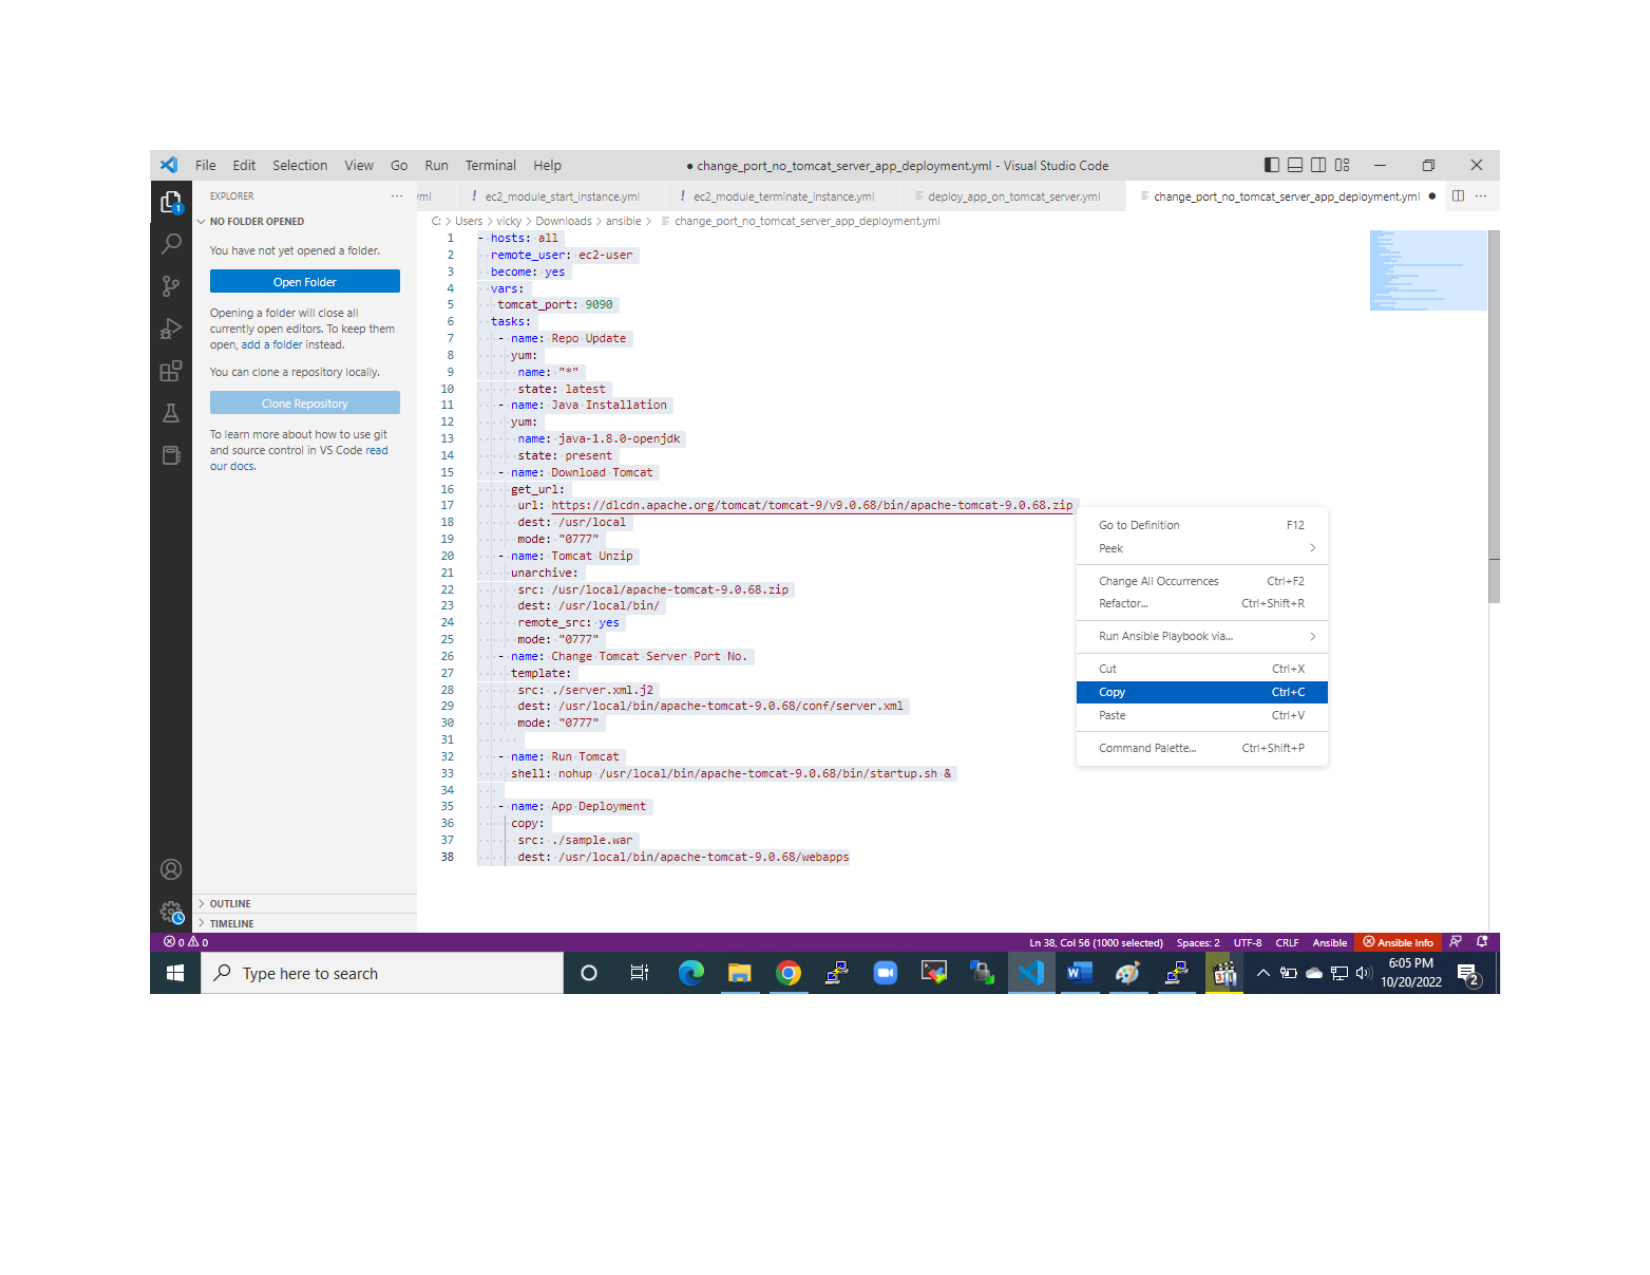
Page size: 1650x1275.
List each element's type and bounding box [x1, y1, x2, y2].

picture [150, 150, 1500, 994]
